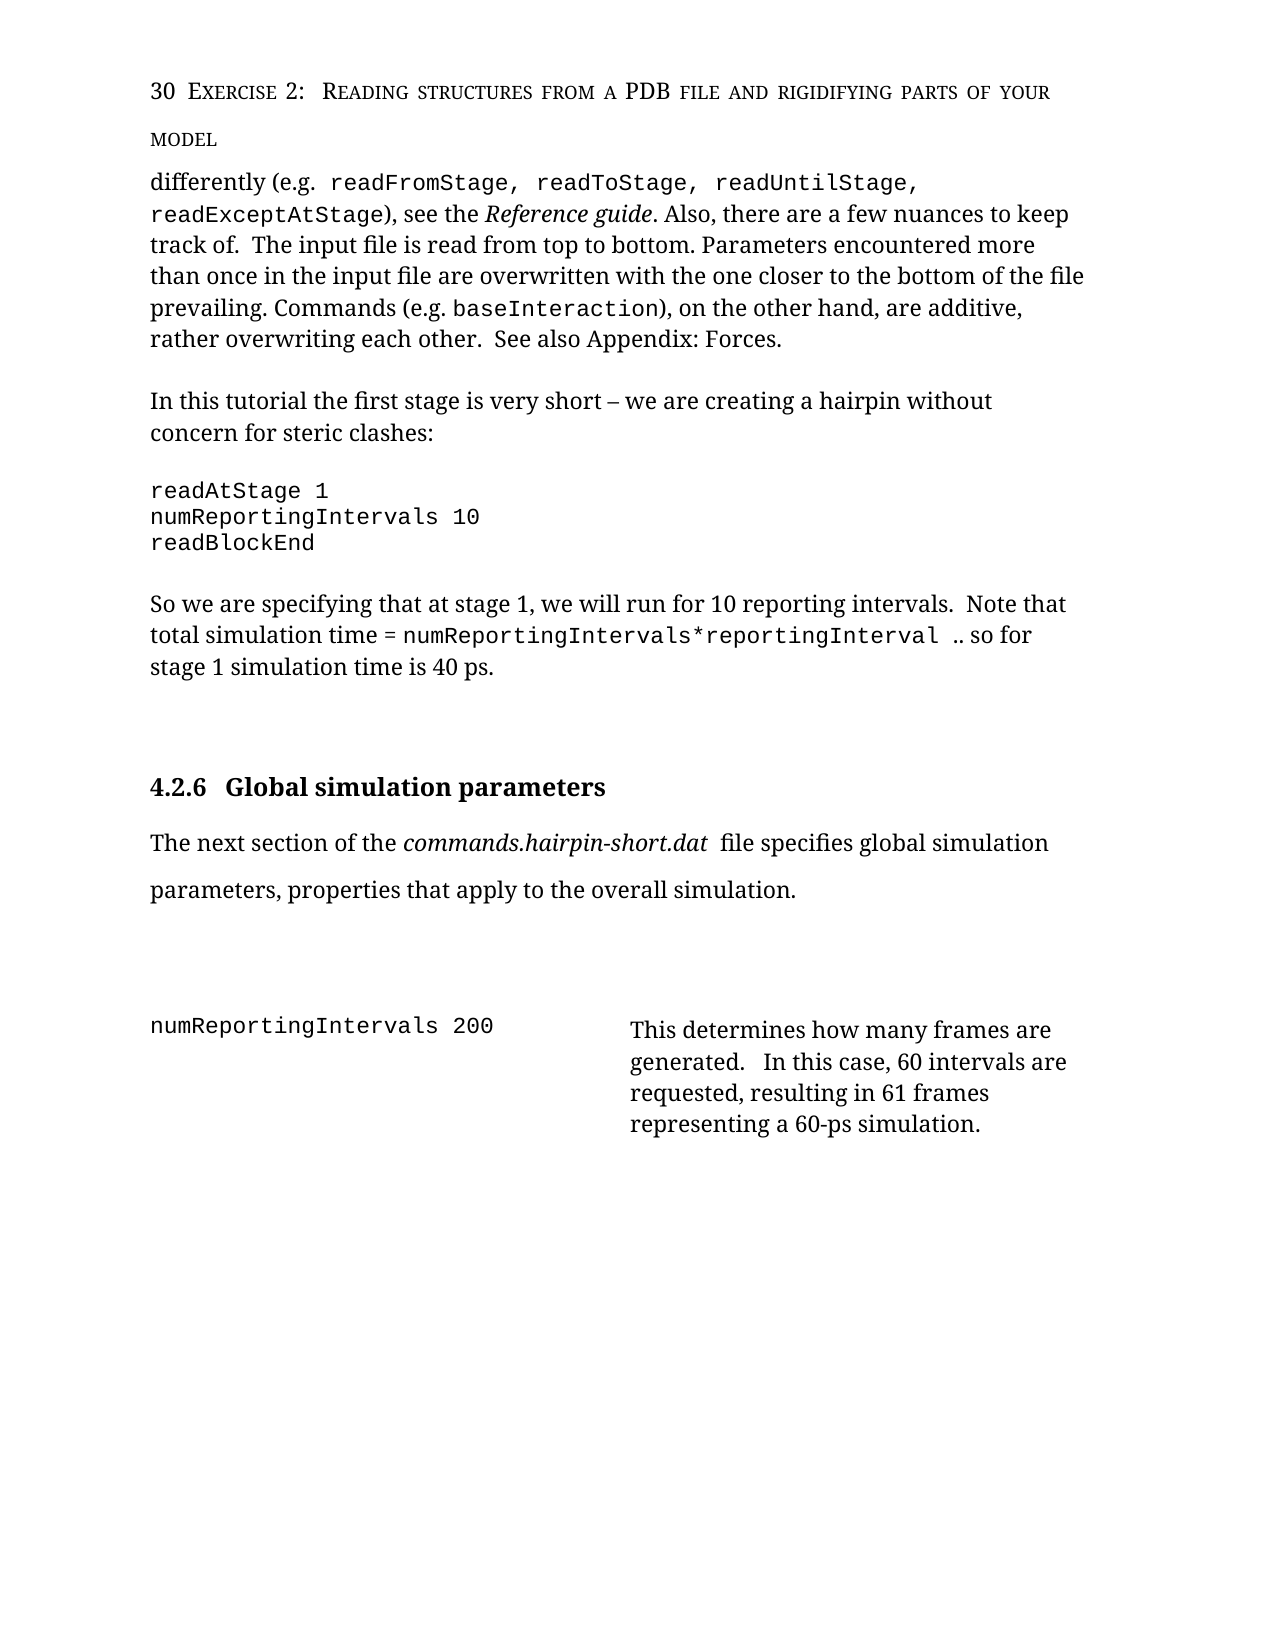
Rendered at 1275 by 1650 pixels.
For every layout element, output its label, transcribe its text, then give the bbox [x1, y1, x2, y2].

text The next section of the commands.hairpin-short.dat file specifies global simulation parameters, properties that apply to the overall simulation. [150, 827, 1087, 905]
text So we are specifying that at stage 1, we will run for 10 reporting intervals. Note that total simulation time = numReportingIntervals*reportingInterval .. so for stage 1 simulation time is 40 ps. [150, 588, 1087, 682]
text readAtStage 1 [150, 479, 1087, 505]
table_header This determines how many frames are generated. In this case, 60 intervals are requested, resulting in 61 frames representing a 60-ps simulation. [619, 1014, 1099, 1139]
text readBlockEnd [150, 531, 1087, 557]
text numReportingIntervals 10 [150, 505, 1087, 531]
text In this tutorial the first stage is very short – we are creating a hairpin without concern for steric clashes: [150, 385, 1087, 448]
table_header numReportingIntervals 200 [139, 1014, 619, 1139]
subtitle Global simulation parameters [150, 769, 1087, 803]
